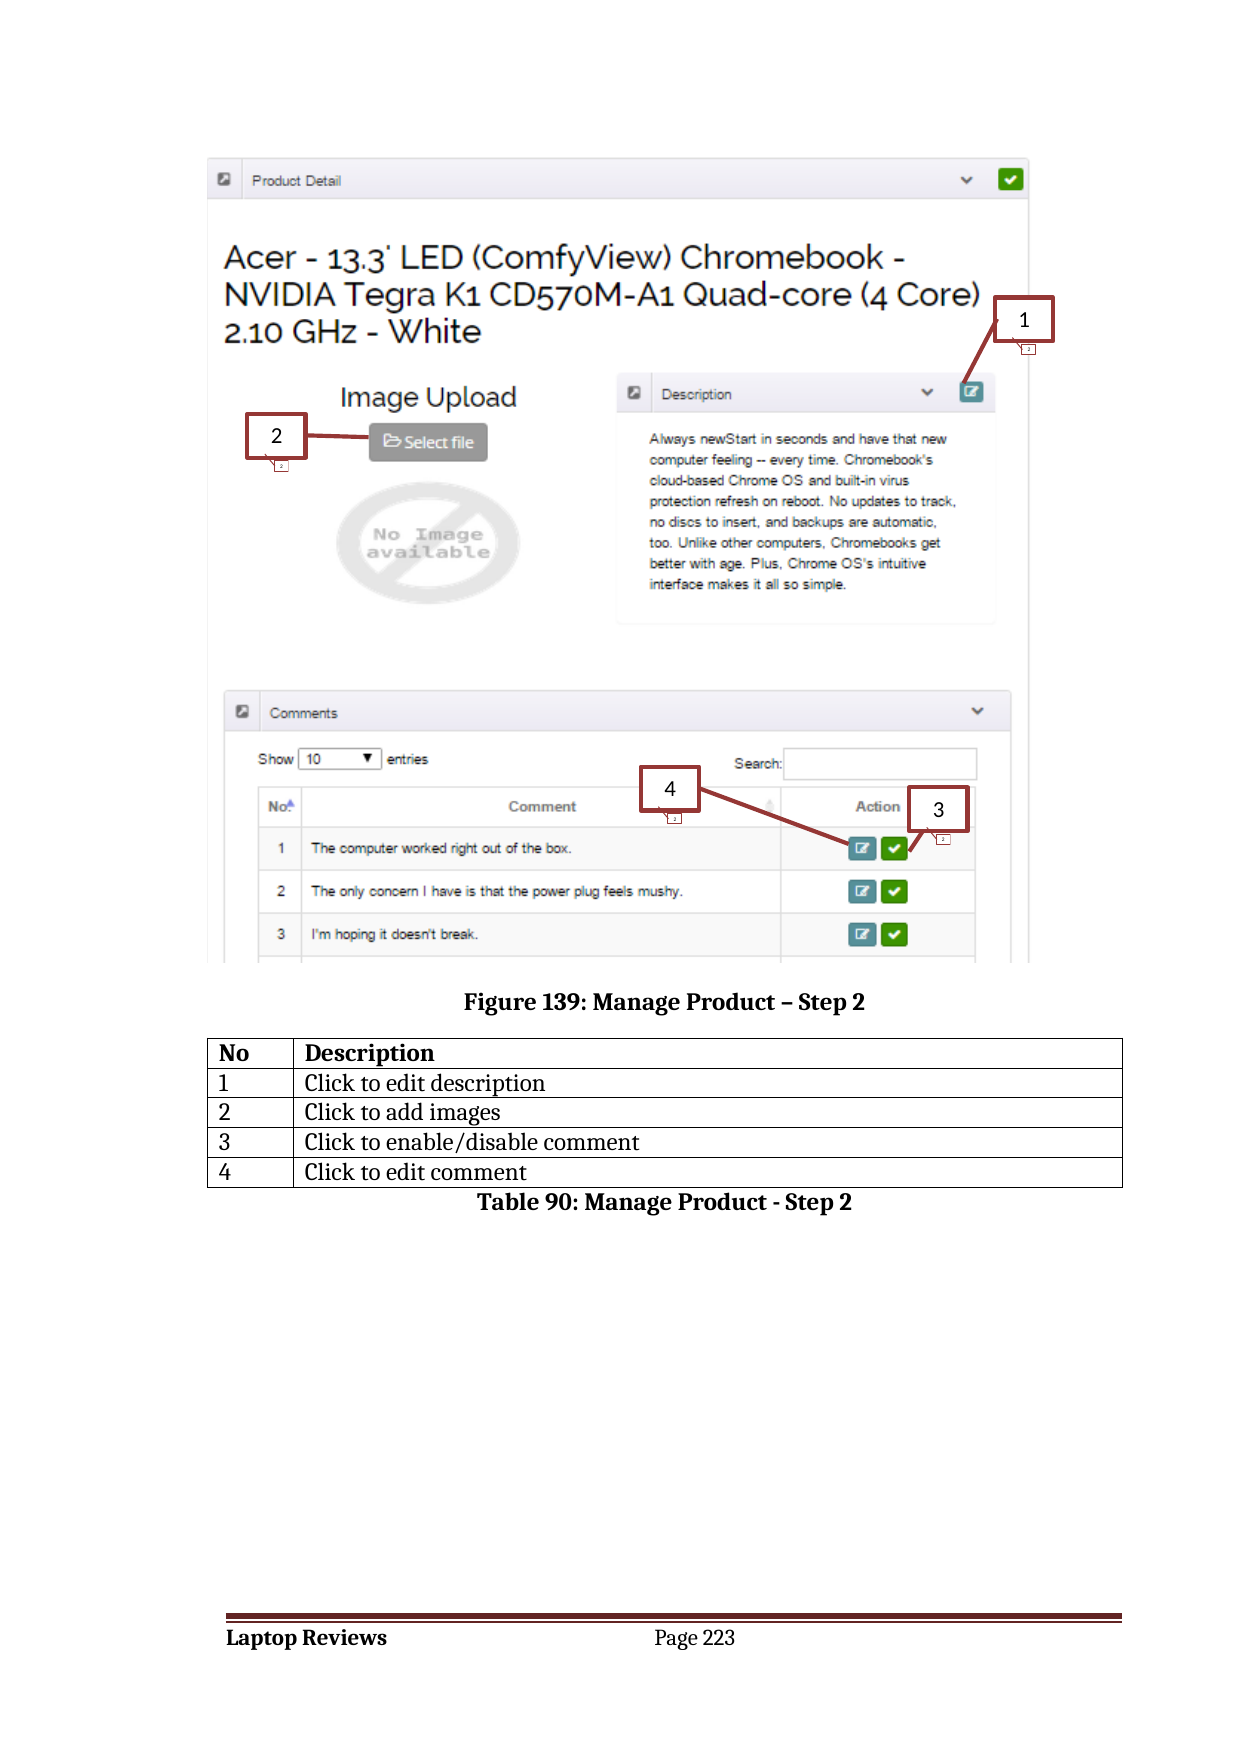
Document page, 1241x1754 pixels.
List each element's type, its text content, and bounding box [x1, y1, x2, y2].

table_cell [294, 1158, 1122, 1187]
picture [207, 147, 1043, 963]
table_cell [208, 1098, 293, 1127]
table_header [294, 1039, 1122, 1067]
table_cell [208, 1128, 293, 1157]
text Figure 139: Manage Product – Step 2 [207, 988, 1122, 1017]
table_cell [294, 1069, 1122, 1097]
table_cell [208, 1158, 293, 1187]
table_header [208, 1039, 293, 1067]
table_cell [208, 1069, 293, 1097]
text Table 90: Manage Product - Step 2 [207, 1188, 1122, 1216]
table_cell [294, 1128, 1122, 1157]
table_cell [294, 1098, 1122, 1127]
